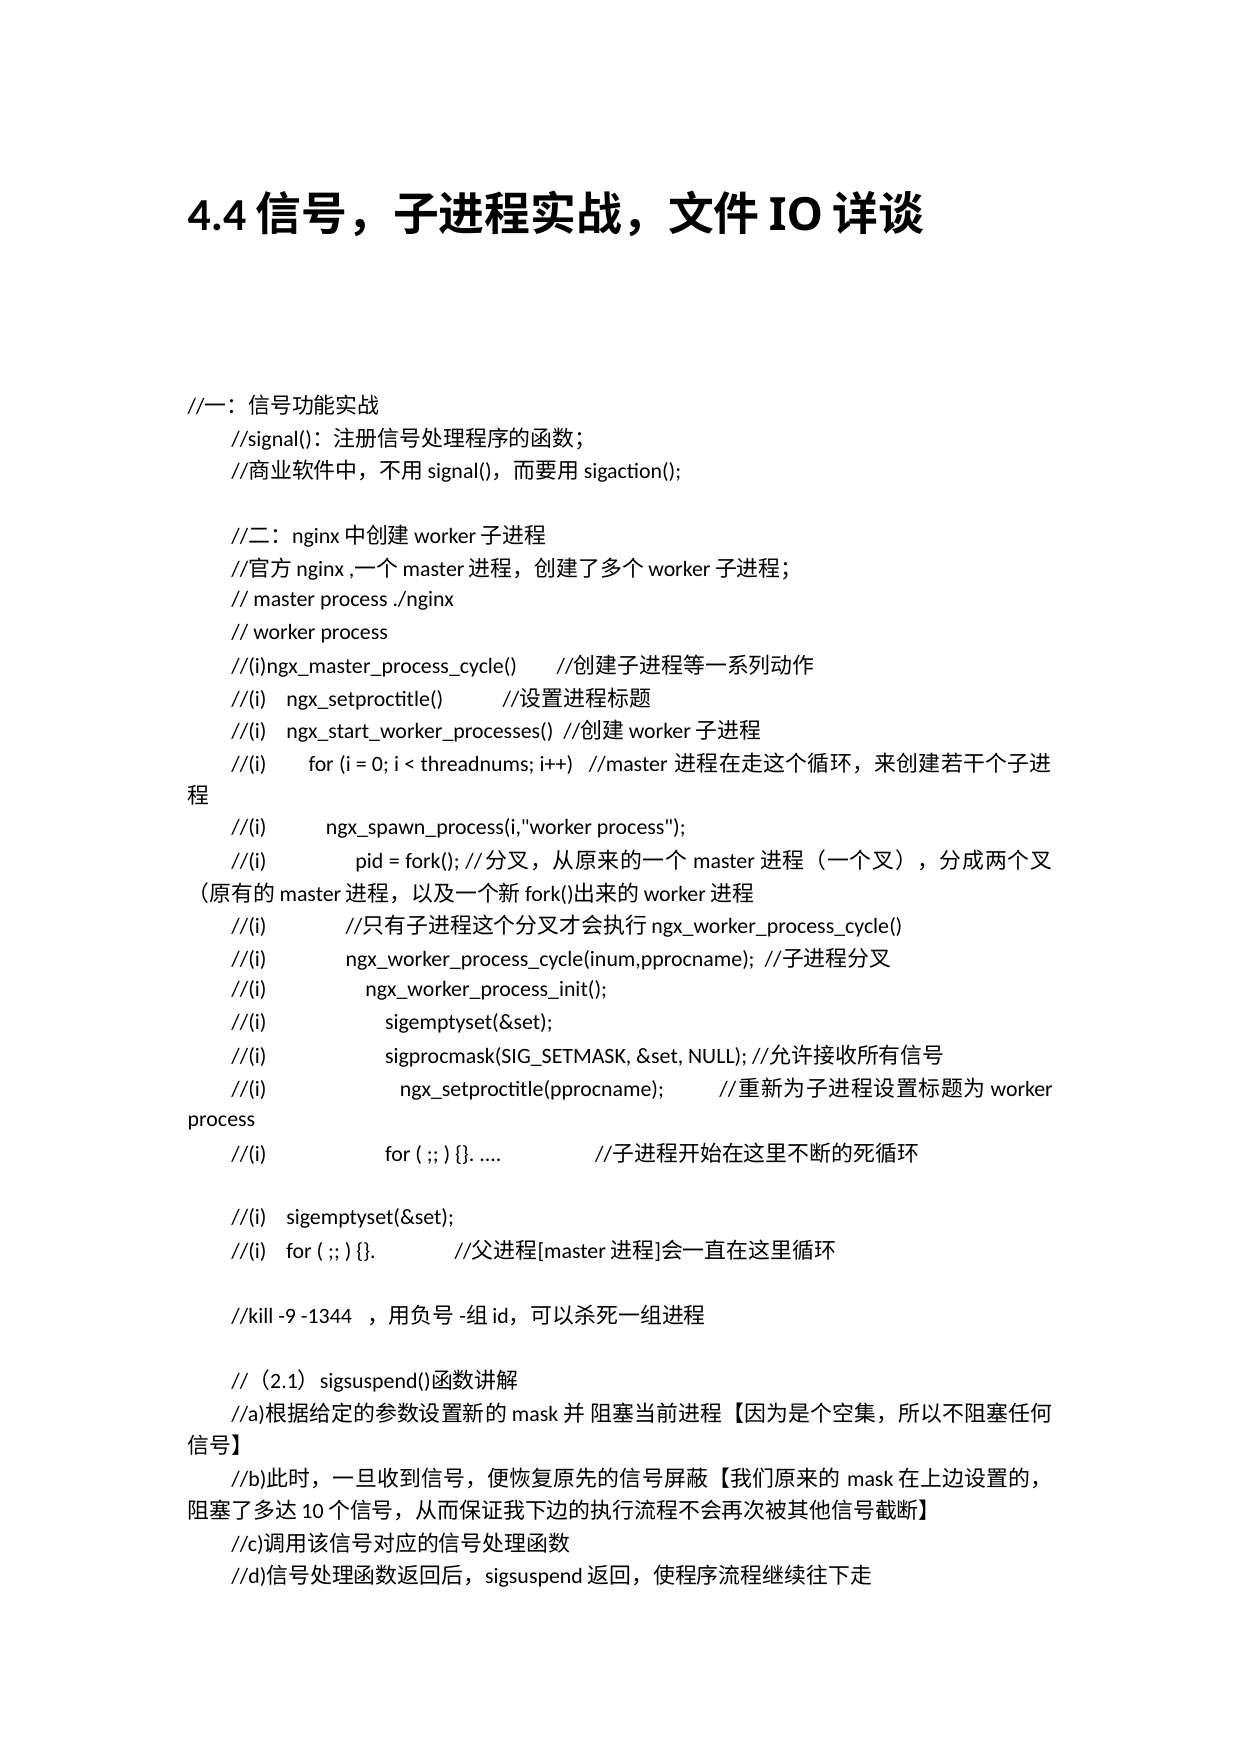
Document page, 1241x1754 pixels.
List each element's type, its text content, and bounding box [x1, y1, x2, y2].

text //b)此时，一旦收到信号，便恢复原先的信号屏蔽【我们原来的mask在上边设置的，阻塞了多达10个信号，从而保证我下边的执行流程不会再次被其他信号截断】 [187, 1460, 1053, 1525]
text //c)调用该信号对应的信号处理函数 [187, 1525, 1053, 1558]
text // master process ./nginx [187, 583, 1053, 615]
text //a)根据给定的参数设置新的mask 并 阻塞当前进程【因为是个空集，所以不阻塞任何信号】 [187, 1395, 1053, 1460]
text //(i) ngx_setproctitle(pprocname); //重新为子进程设置标题为worker process [187, 1070, 1053, 1135]
text //一：信号功能实战 [187, 388, 1053, 420]
text //(i) for ( ;; ) {}. .... //子进程开始在这里不断的死循环 [187, 1135, 1053, 1168]
text // worker process [187, 615, 1053, 648]
text //kill -9 -1344 ，用负号 -组id，可以杀死一组进程 [187, 1298, 1053, 1330]
text //(i) sigemptyset(&set); [187, 1200, 1053, 1233]
text //signal()：注册信号处理程序的函数； [187, 420, 1053, 453]
text //二：nginx中创建worker子进程 [187, 518, 1053, 550]
text //(i) for ( ;; ) {}. //父进程[master进程]会一直在这里循环 [187, 1233, 1053, 1265]
subtitle 4.4信号，子进程实战，文件IO详谈 [187, 162, 1053, 259]
text //(i) ngx_spawn_process(i,"worker process"); [187, 810, 1053, 843]
text //(i) for (i = 0; i < threadnums; i++) //master进程在走这个循环，来创建若干个子进程 [187, 745, 1053, 810]
text //(i) sigprocmask(SIG_SETMASK, &set, NULL); //允许接收所有信号 [187, 1038, 1053, 1070]
text //(i) pid = fork(); //分叉，从原来的一个master进程（一个叉），分成两个叉（原有的master进程，以及一个新fork()出来的worker进程 [187, 843, 1053, 908]
text //官方nginx ,一个master进程，创建了多个worker子进程； [187, 550, 1053, 583]
text //(i) sigemptyset(&set); [187, 1005, 1053, 1038]
text //(i) //只有子进程这个分叉才会执行ngx_worker_process_cycle() [187, 908, 1053, 940]
text //(i) ngx_start_worker_processes() //创建worker子进程 [187, 713, 1053, 745]
text //(i) ngx_worker_process_init(); [187, 973, 1053, 1005]
text //(i) ngx_worker_process_cycle(inum,pprocname); //子进程分叉 [187, 940, 1053, 973]
text //商业软件中，不用signal()，而要用sigaction(); [187, 453, 1053, 485]
text //(i) ngx_setproctitle() //设置进程标题 [187, 680, 1053, 713]
text //(i)ngx_master_process_cycle() //创建子进程等一系列动作 [187, 648, 1053, 680]
text //（2.1）sigsuspend()函数讲解 [187, 1363, 1053, 1395]
text //d)信号处理函数返回后，sigsuspend返回，使程序流程继续往下走 [187, 1558, 1053, 1590]
